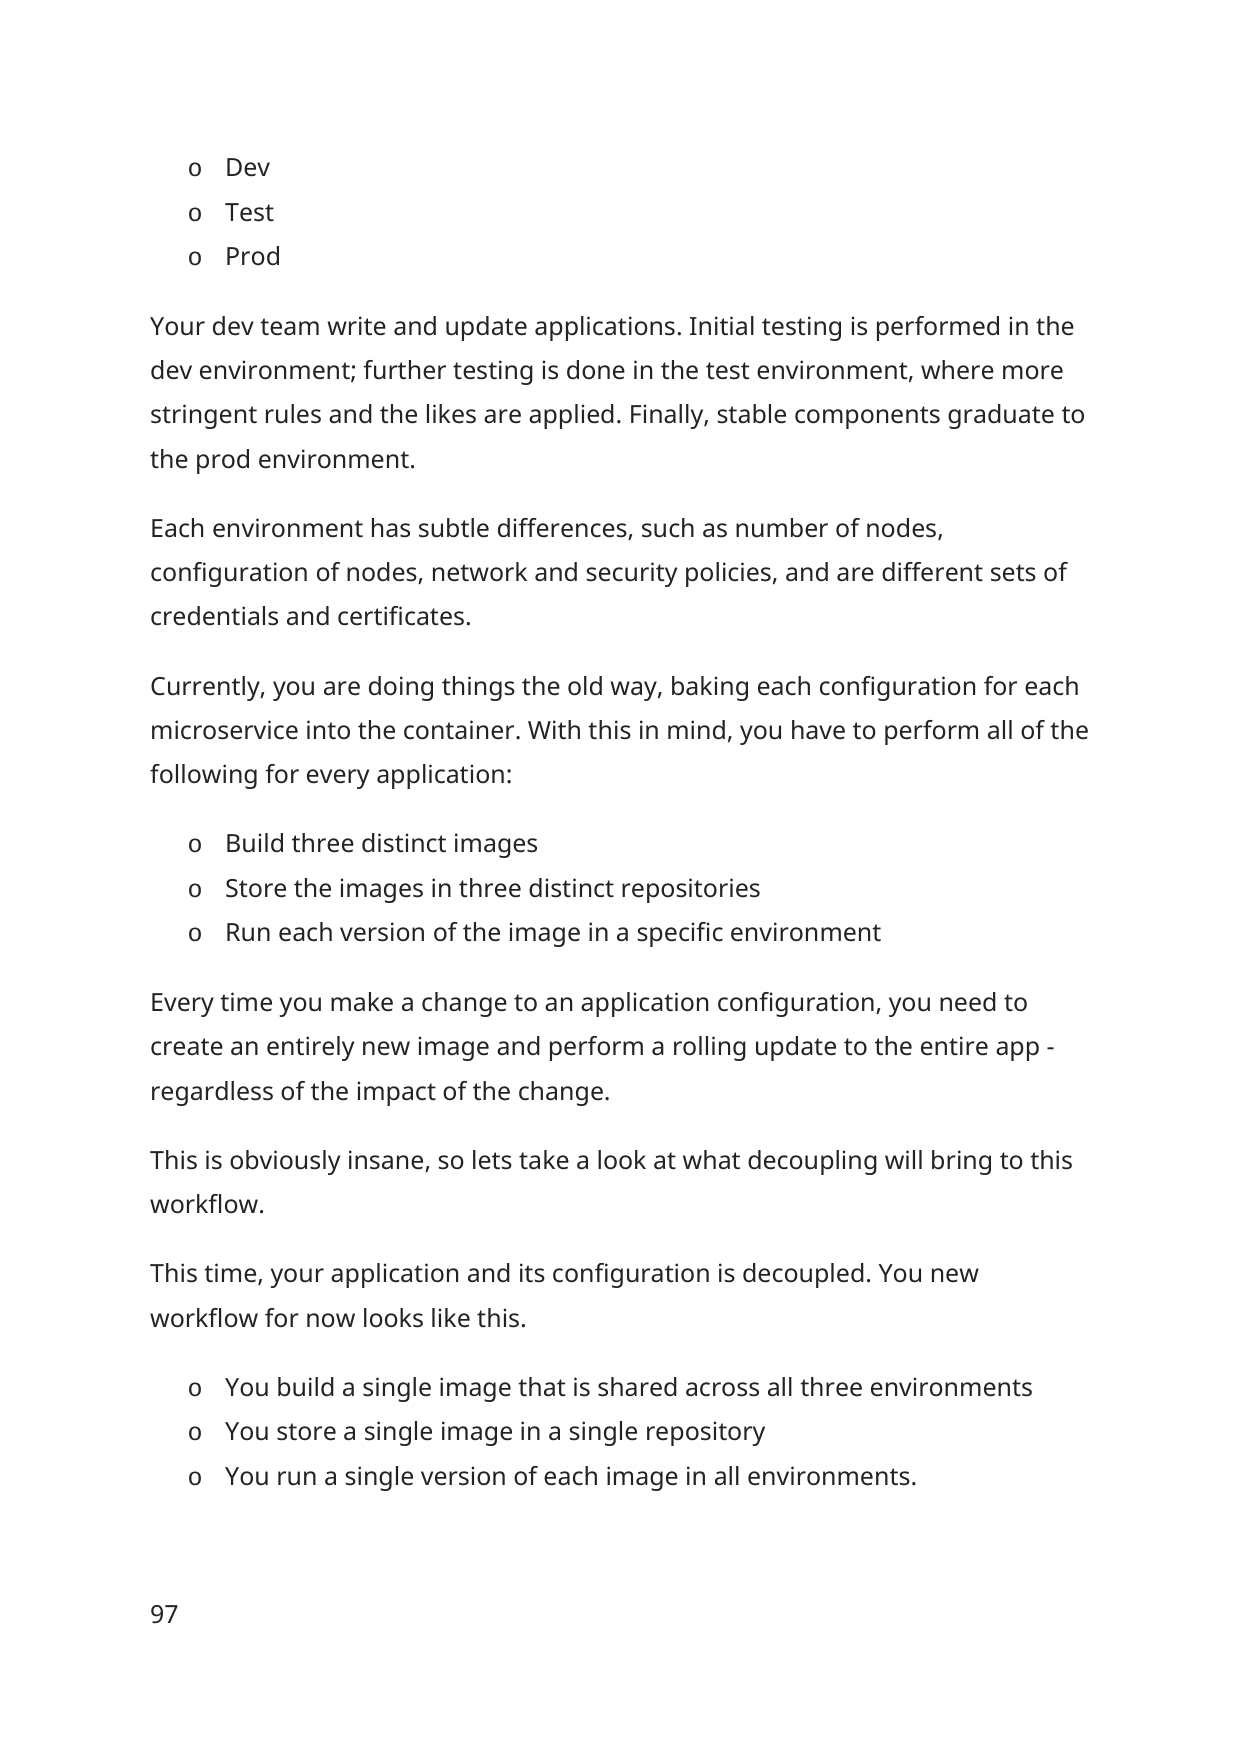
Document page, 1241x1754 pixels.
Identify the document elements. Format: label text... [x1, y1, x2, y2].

list Prod [187, 239, 1090, 273]
text Each environment has subtle differences, such as number of nodes, configuration of nodes, network and security policies, and are different sets of credentials and certificates. [150, 511, 1090, 633]
text Currently, you are doing things the old way, baking each configuration for each microservice into the container. With this in mind, you have to perform all of the following for every application: [150, 668, 1090, 791]
text Every time you make a change to an application configuration, you need to create an entirely new image and perform a rolling update to the entire app - regardless of the impact of the change. [150, 984, 1090, 1107]
text This time, your application and its configuration is decoupled. You new workflow for now looks like this. [150, 1256, 1090, 1334]
list Run each version of the image in a specific environment [187, 915, 1090, 949]
list Store the images in three distinct repositories [187, 871, 1090, 905]
list Dev [187, 150, 1090, 184]
list You run a single version of each image in all environments. [187, 1458, 1090, 1493]
list You build a single image that is shared across all three environments [187, 1369, 1090, 1404]
text This is obviously insane, so lets take a look at what decoupling will bring to this workflow. [150, 1142, 1090, 1221]
list Test [187, 194, 1090, 229]
list Build three distinct images [187, 826, 1090, 860]
text Your dev team write and update applications. Initial testing is performed in the dev environment; further testing is done in the test environment, where more stringent rules and the likes are applied. Finally, stable components graduate to the prod environment. [150, 308, 1090, 475]
list You store a single image in a single repository [187, 1414, 1090, 1448]
